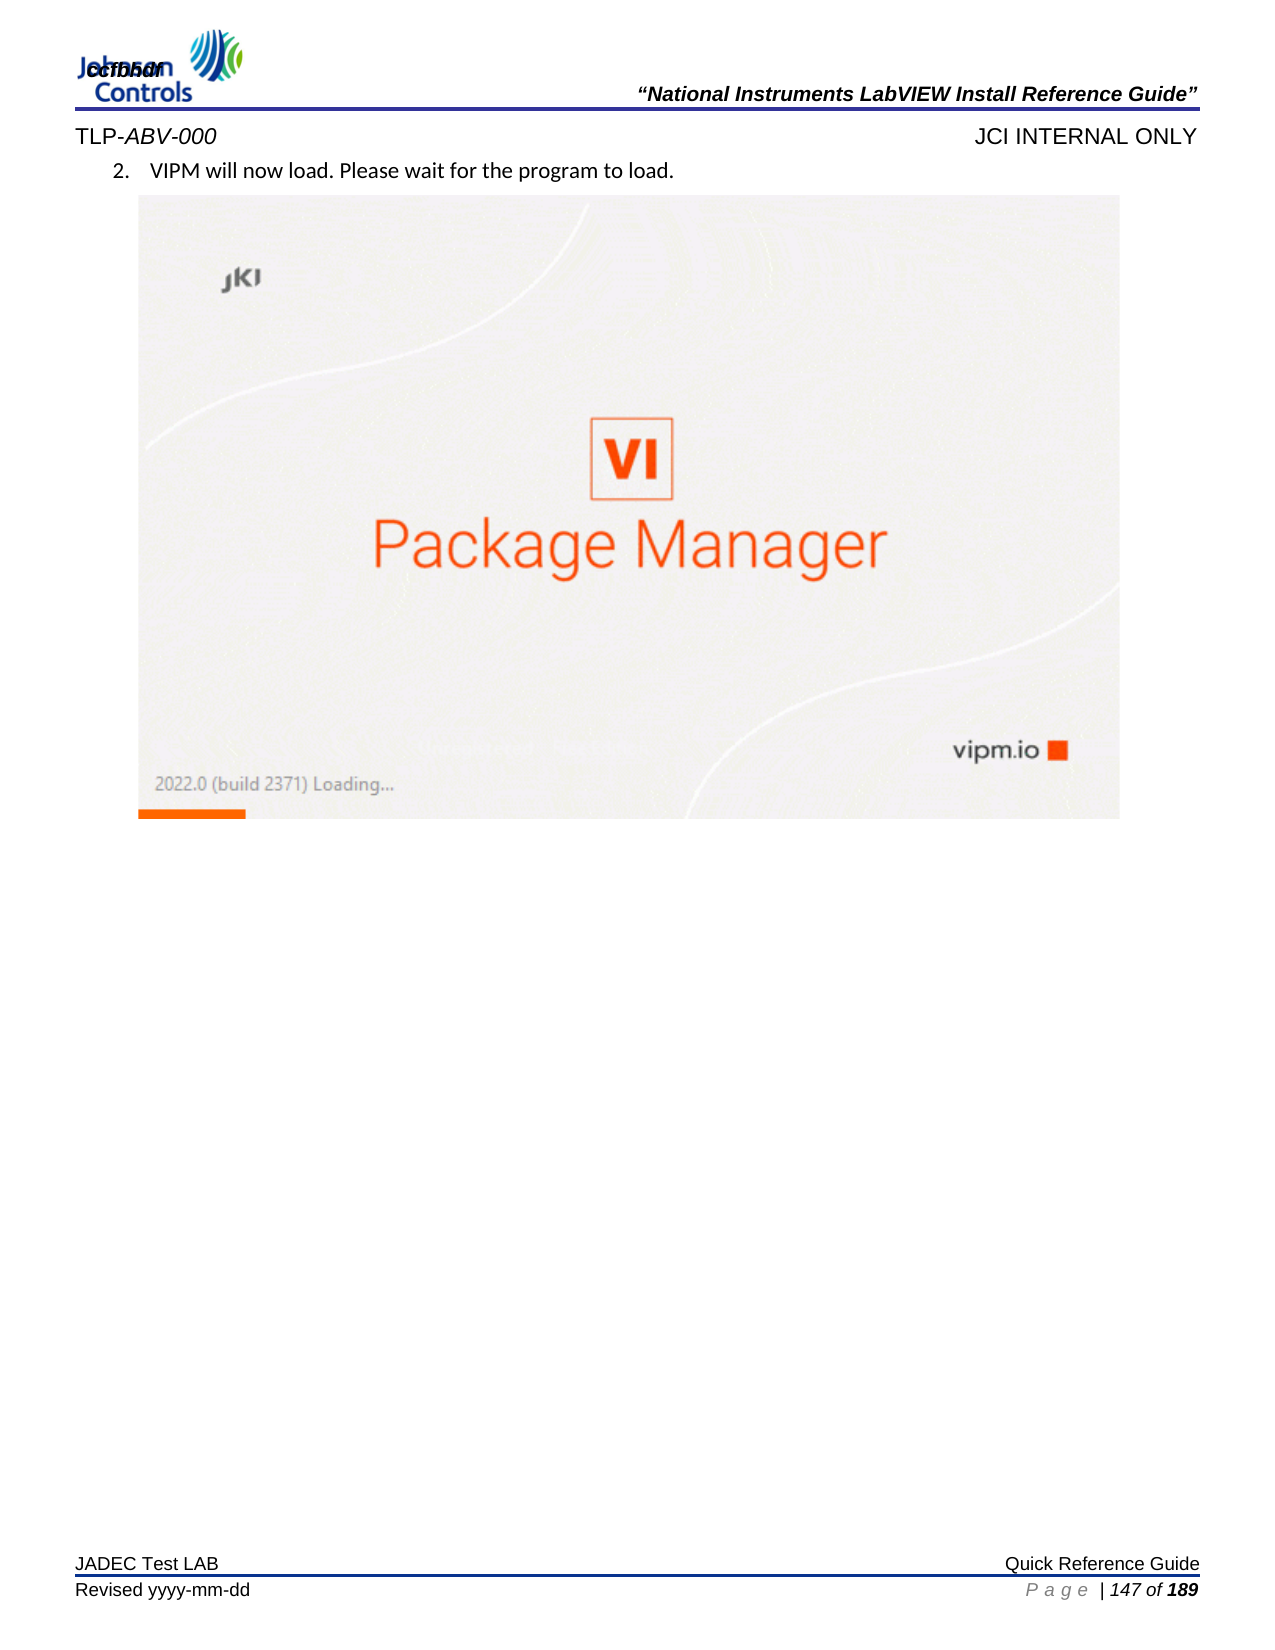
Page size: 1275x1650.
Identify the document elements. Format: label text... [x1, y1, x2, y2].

picture [138, 195, 1120, 819]
list VIPM will now load. Please wait for the program to load. [112, 156, 1200, 184]
picture [76, 26, 246, 105]
